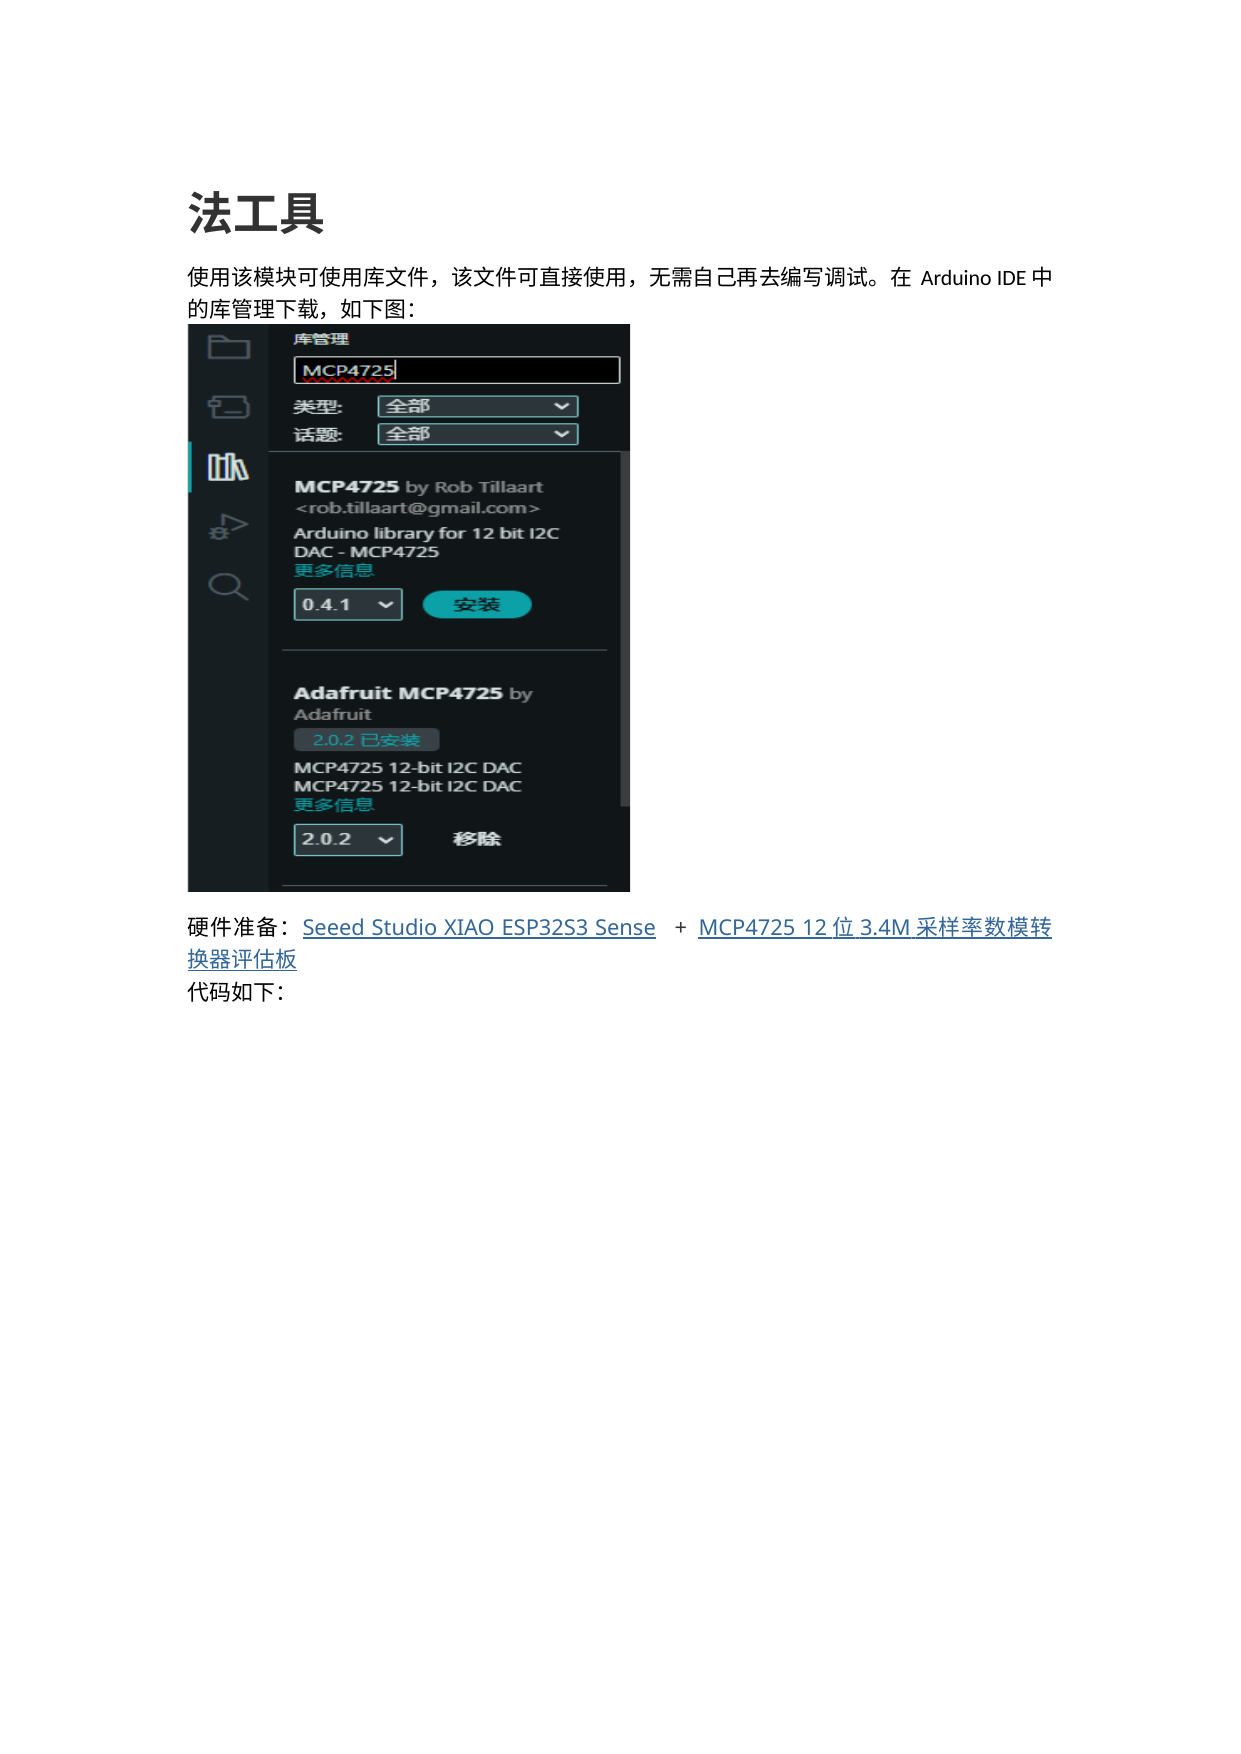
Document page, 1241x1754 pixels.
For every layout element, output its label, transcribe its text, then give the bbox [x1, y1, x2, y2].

text 硬件准备：Seeed Studio XIAO ESP32S3 Sense + MCP4725 12位3.4M采样率数模转换器评估板 [187, 909, 1053, 974]
text 使用该模块可使用库文件，该文件可直接使用，无需自己再去编写调试。在Arduino IDE中的库管理下载，如下图： [187, 259, 1053, 324]
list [187, 162, 1053, 259]
picture [187, 324, 630, 892]
text 代码如下： [187, 974, 1053, 1007]
